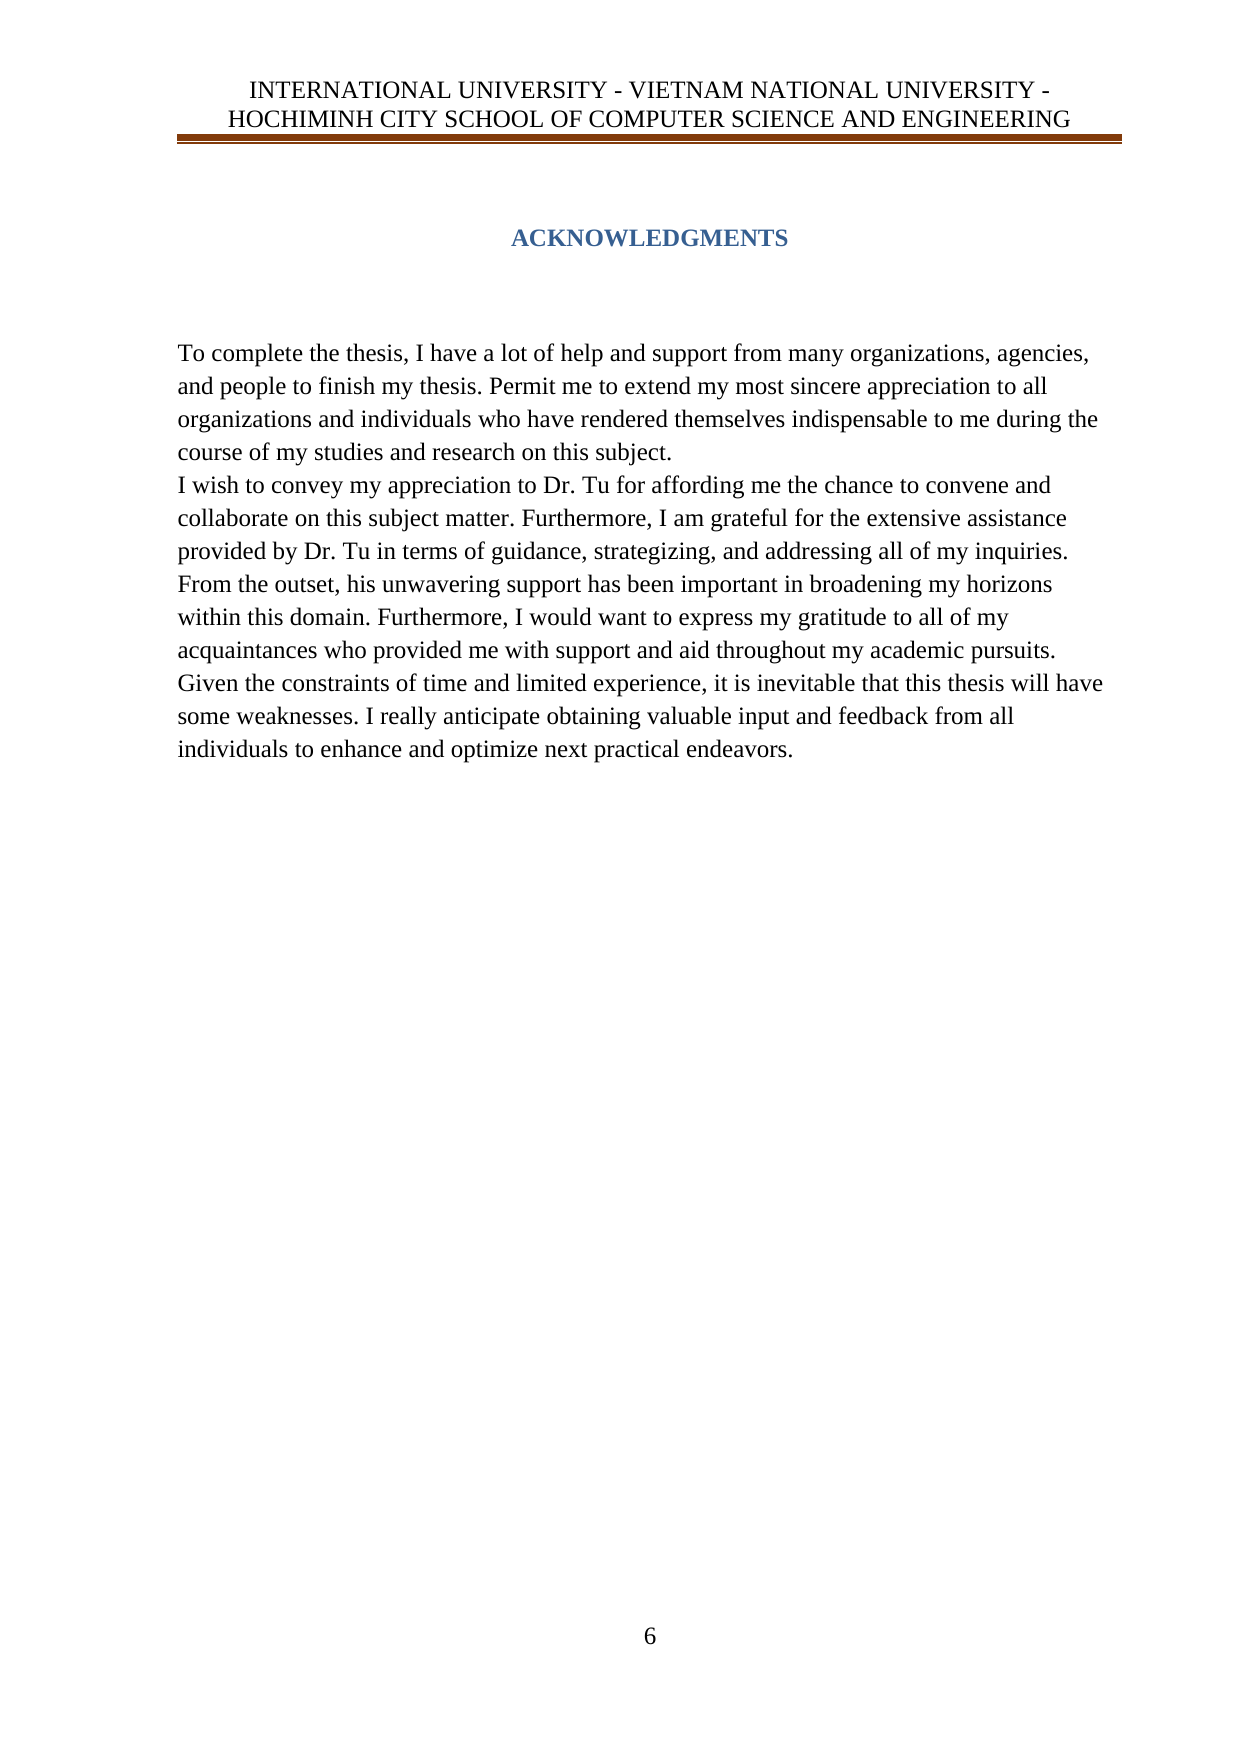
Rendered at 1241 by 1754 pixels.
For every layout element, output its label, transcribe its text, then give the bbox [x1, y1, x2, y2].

text I wish to convey my appreciation to Dr. Tu for affording me the chance to convene and collaborate on this subject matter. Furthermore, I am grateful for the extensive assistance provided by Dr. Tu in terms of guidance, strategizing, and addressing all of my inquiries. From the outset, his unwavering support has been important in broadening my horizons within this domain. Furthermore, I would want to express my gratitude to all of my acquaintances who provided me with support and aid throughout my academic pursuits. [177, 470, 1122, 664]
text To complete the thesis, I have a lot of help and support from many organizations, agencies, and people to finish my thesis. Permit me to extend my most sincere appreciation to all organizations and individuals who have rendered themselves indispensable to me during the course of my studies and research on this subject. [177, 338, 1122, 466]
text Given the constraints of time and limited experience, it is inevitable that this thesis will have some weaknesses. I really anticipate obtaining valuable input and feedback from all individuals to enhance and optimize next practical endeavors. [177, 668, 1122, 763]
subtitle ACKNOWLEDGMENTS [177, 223, 1122, 251]
